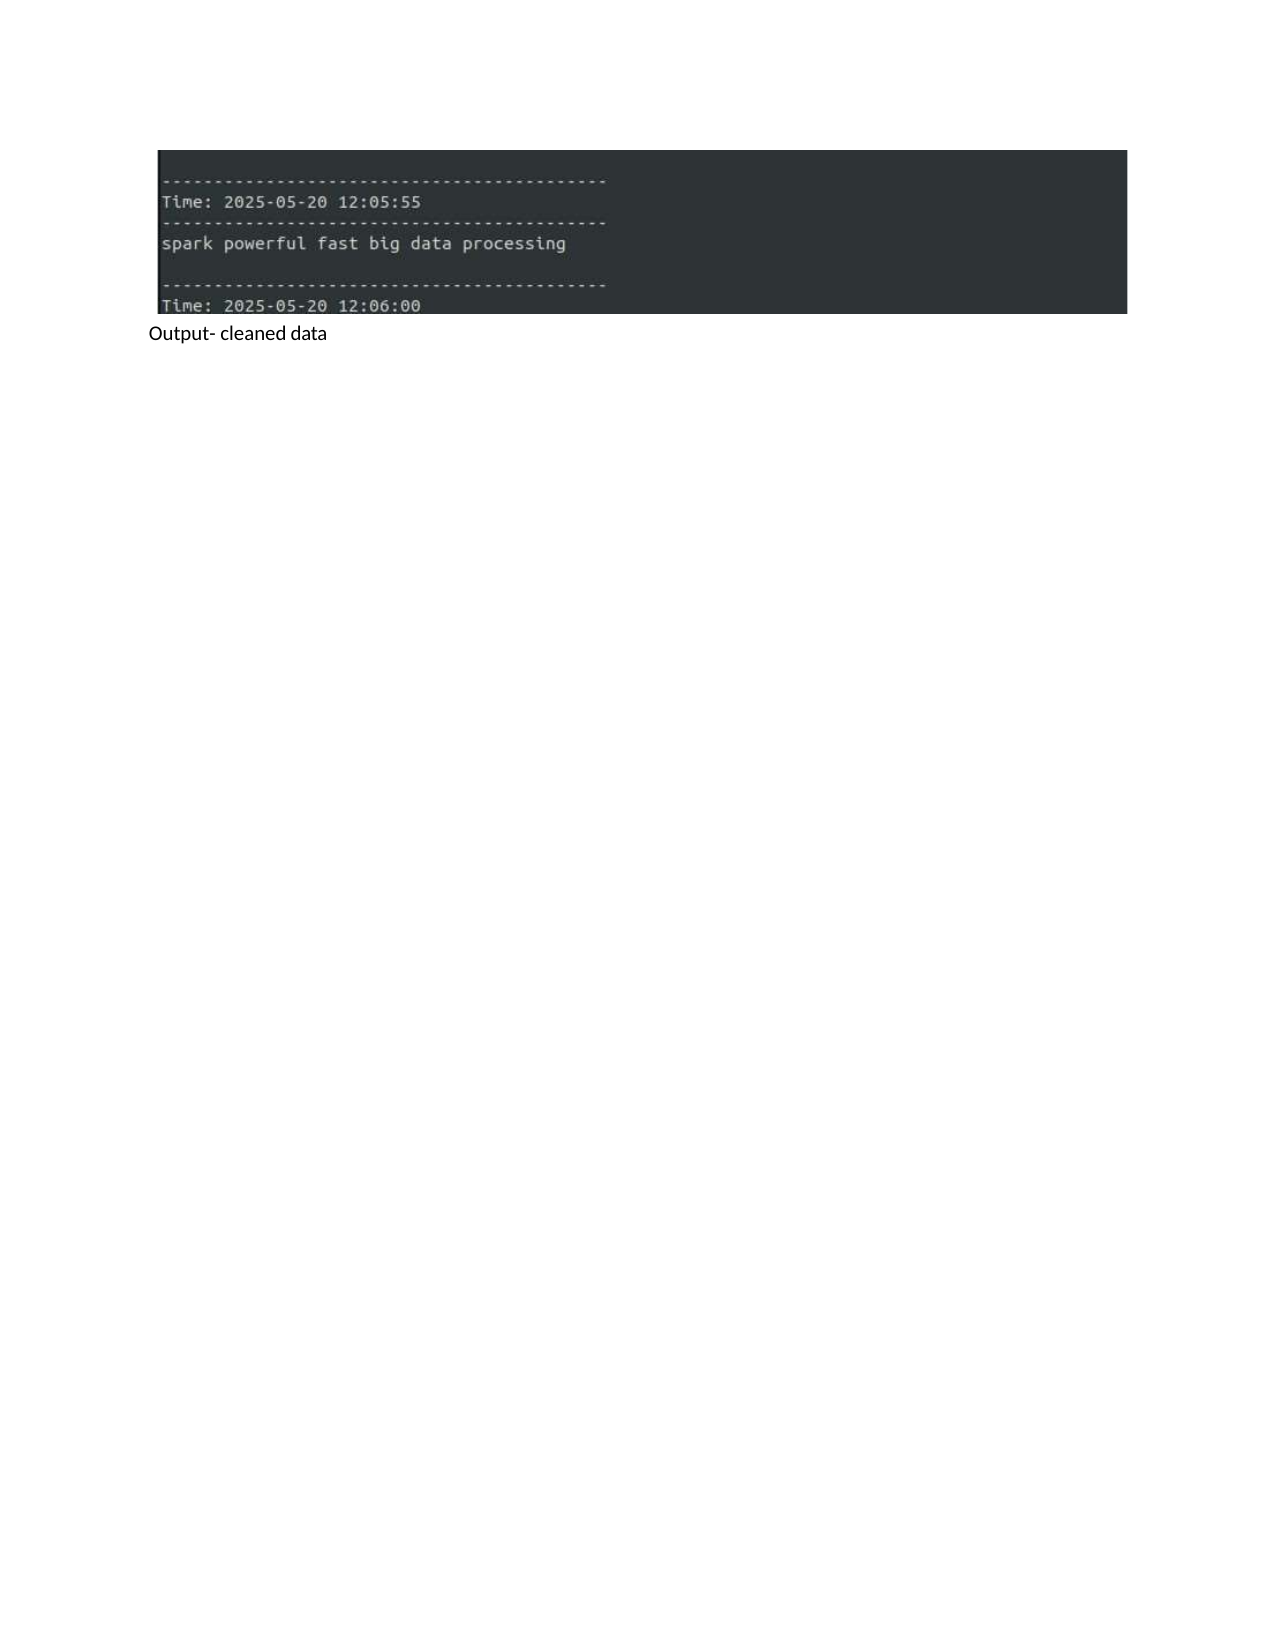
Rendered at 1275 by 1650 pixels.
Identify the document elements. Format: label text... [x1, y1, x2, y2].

text Output- cleaned data [148, 320, 1275, 346]
picture [157, 150, 1128, 314]
